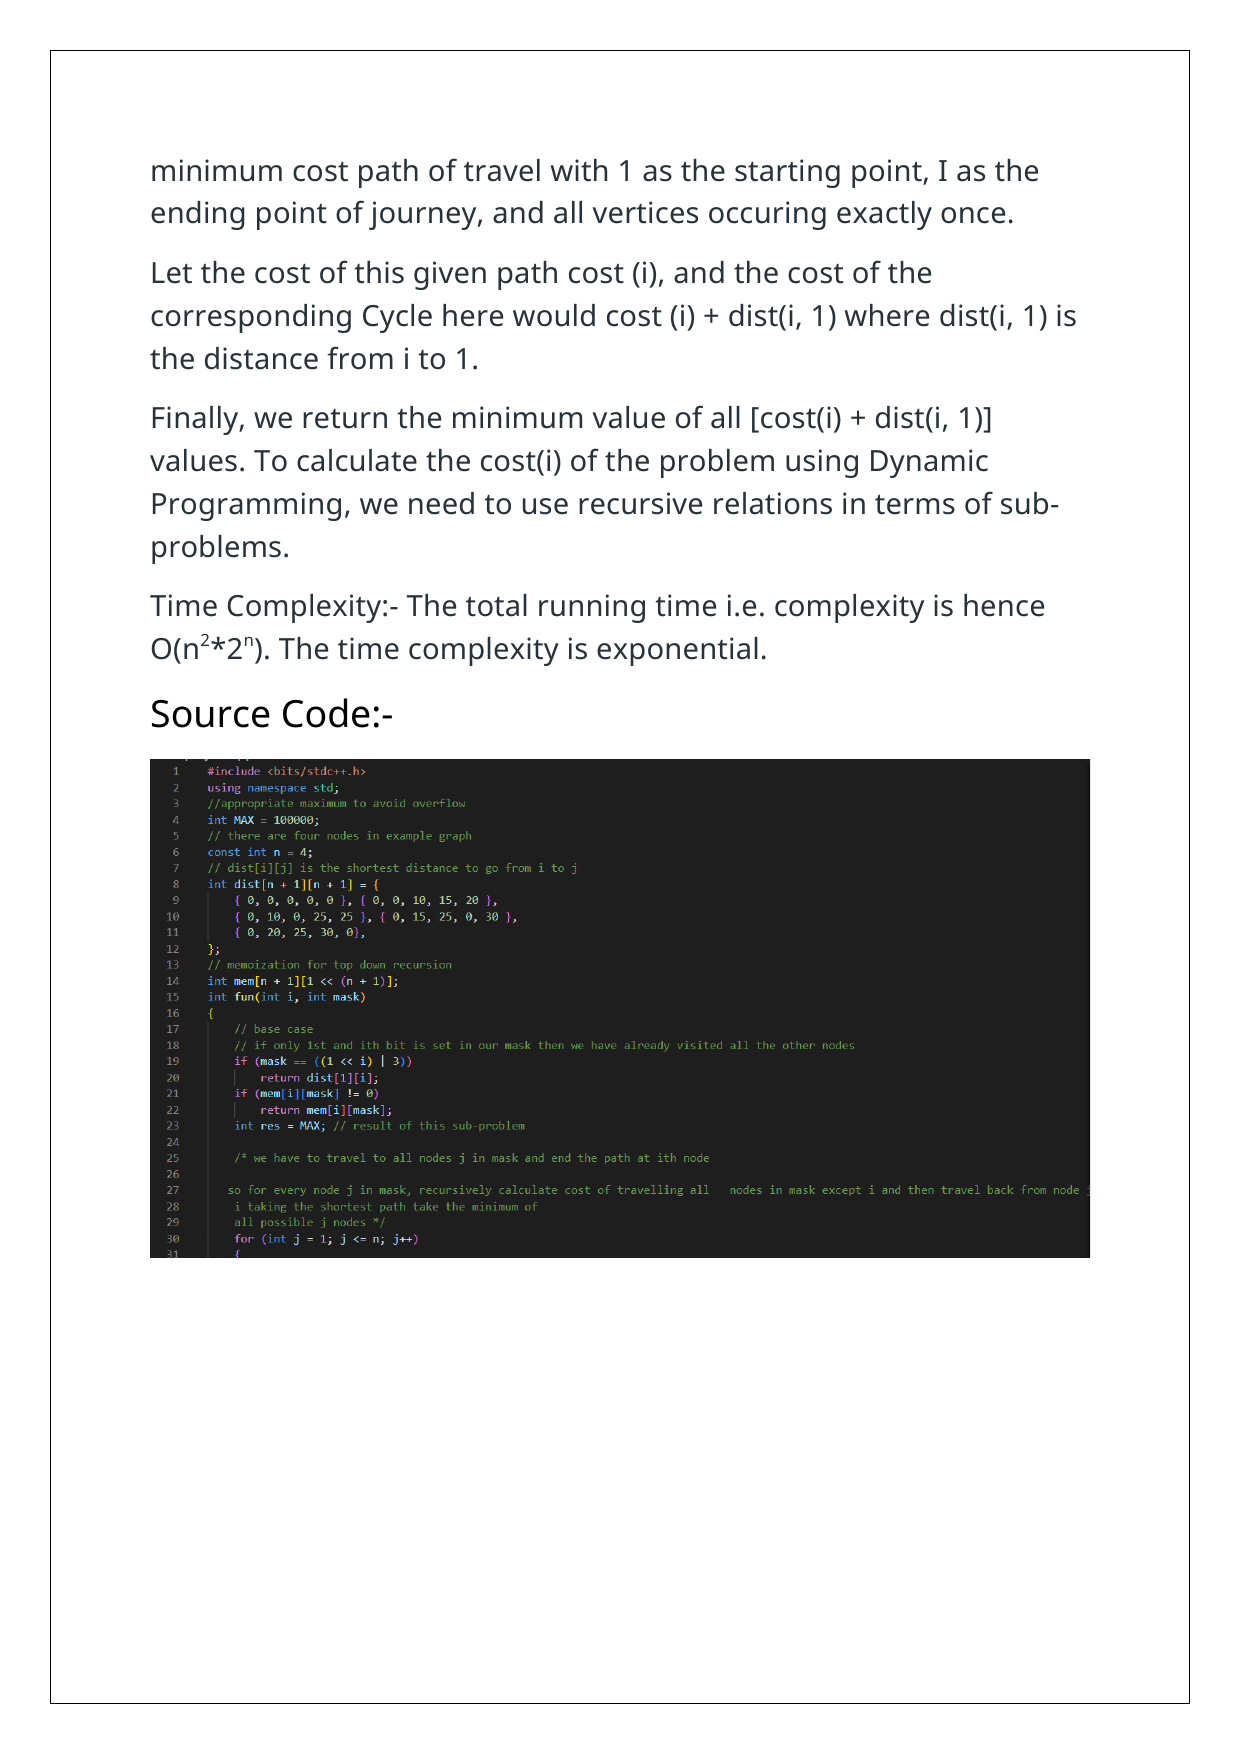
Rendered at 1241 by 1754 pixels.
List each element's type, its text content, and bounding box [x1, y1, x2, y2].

text Let the cost of this given path cost (i), and the cost of the corresponding Cycle here would cost (i) + dist(i, 1) where dist(i, 1) is the distance from i to 1. [150, 252, 1090, 378]
picture [150, 759, 1091, 1258]
text Source Code:- [150, 688, 1090, 739]
text Time Complexity:- The total running time i.e. complexity is hence O(n2*2n). The time complexity is exponential. [150, 585, 1090, 668]
text Finally, we return the minimum value of all [cost(i) + dist(i, 1)] values. To calculate the cost(i) of the problem using Dynamic Programming, we need to use recursive relations in terms of sub-problems. [150, 397, 1090, 566]
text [150, 150, 1090, 232]
